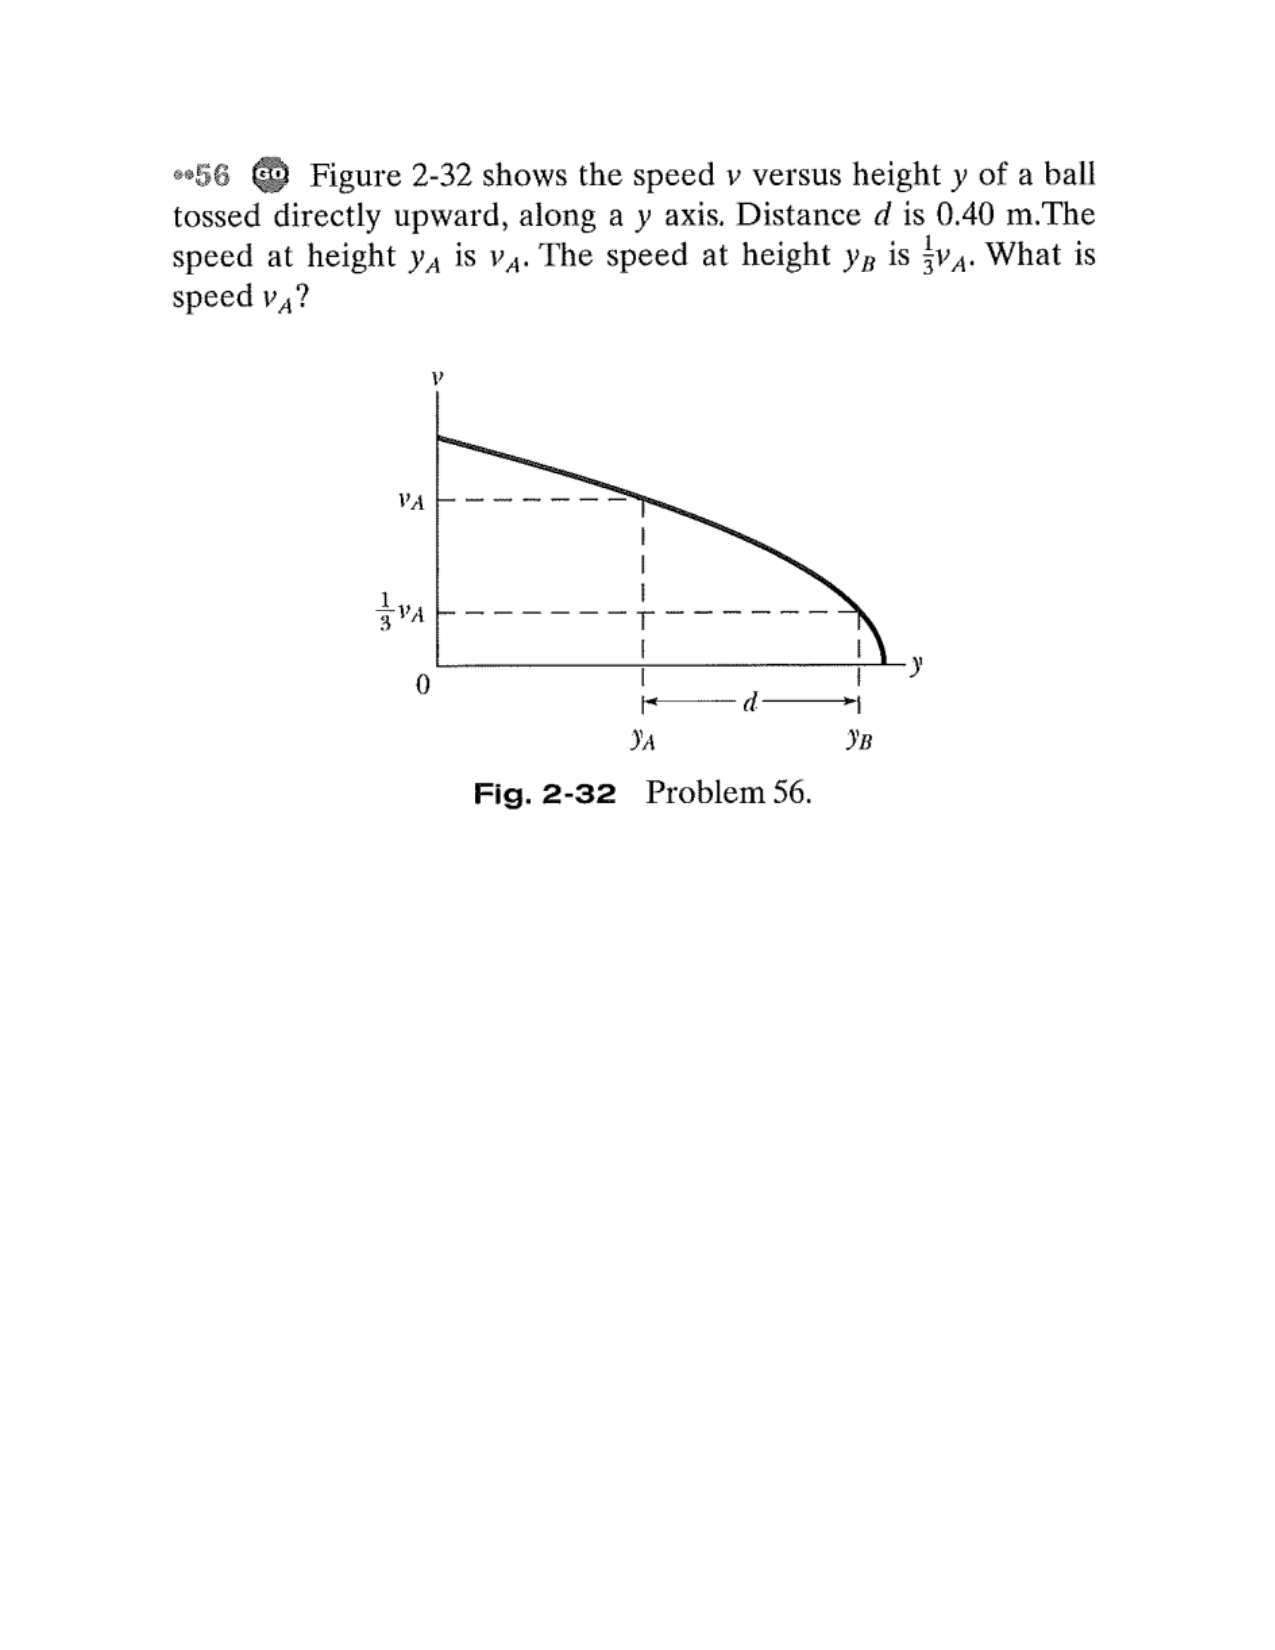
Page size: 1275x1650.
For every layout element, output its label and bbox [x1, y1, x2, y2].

picture [150, 150, 1125, 829]
